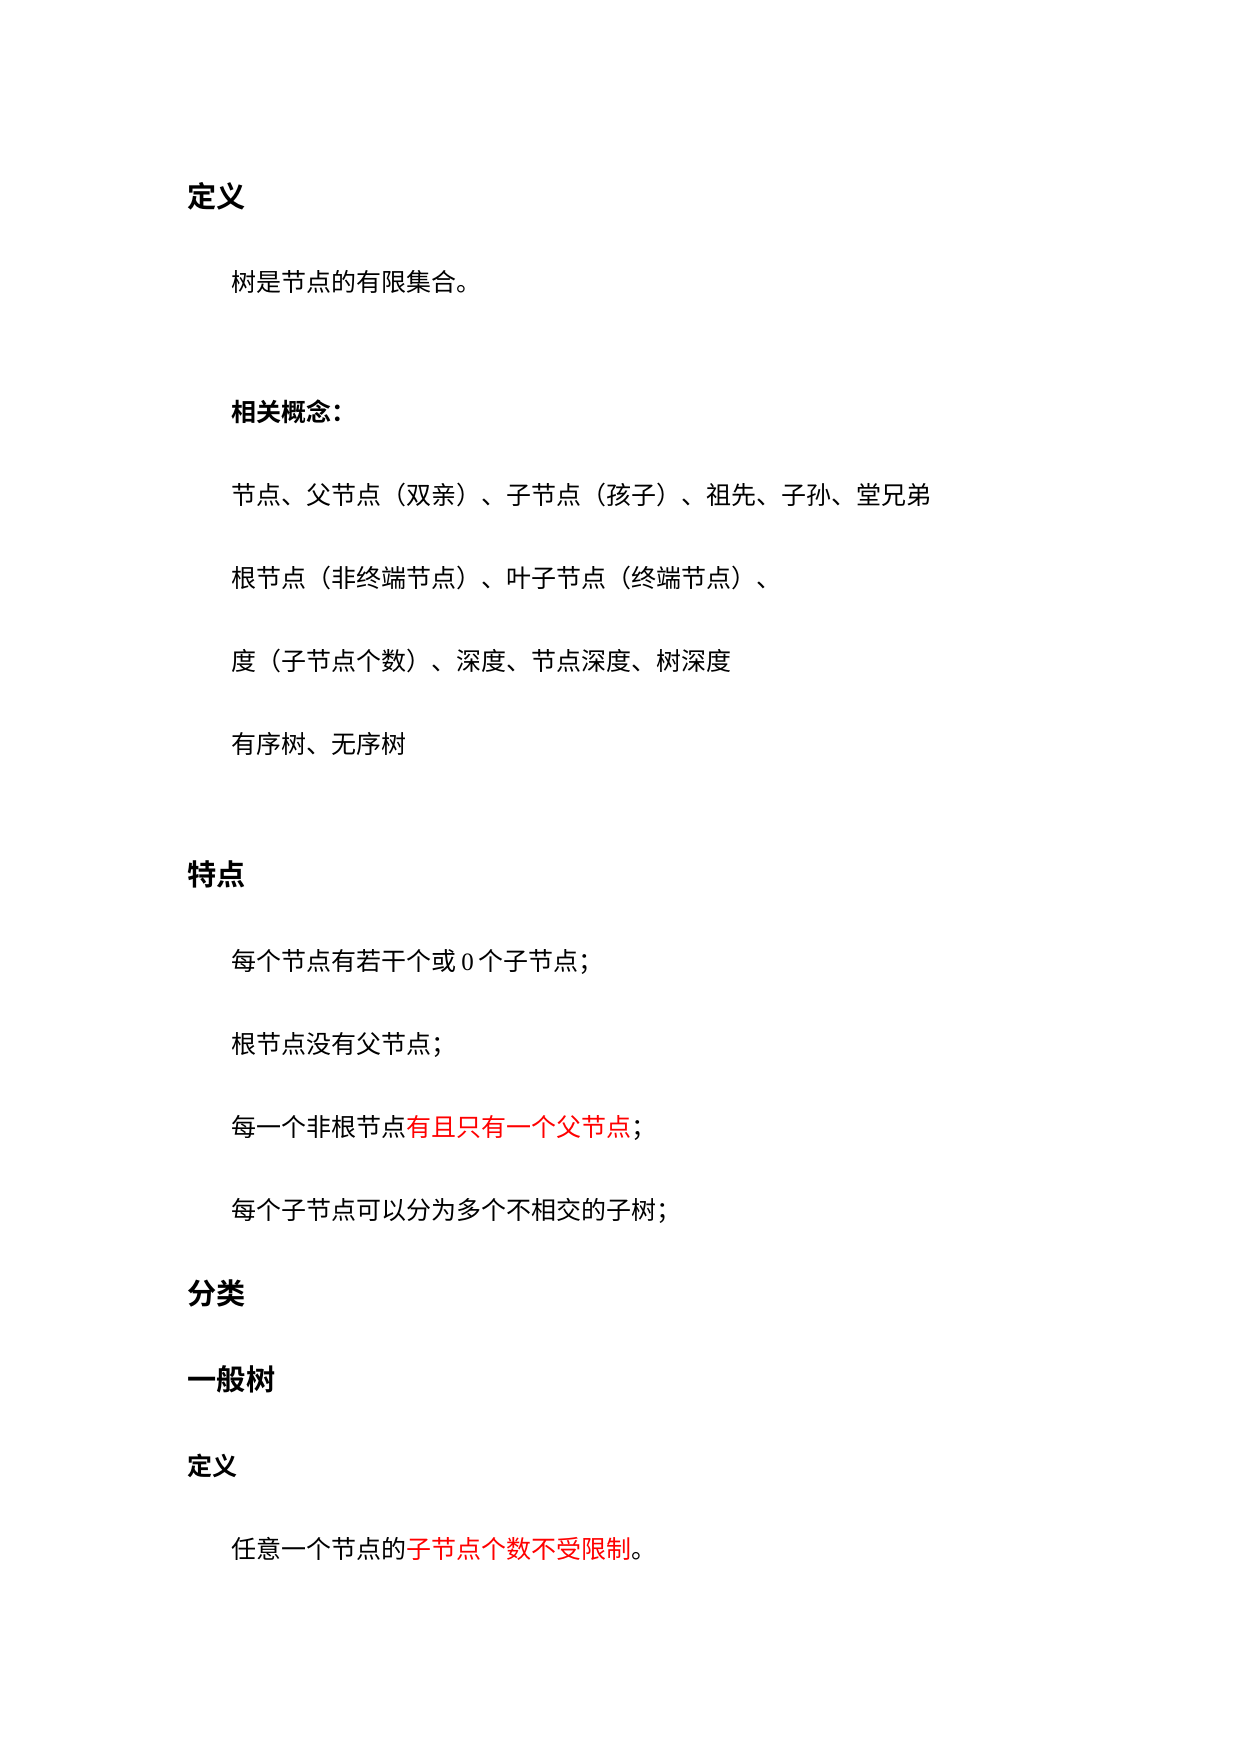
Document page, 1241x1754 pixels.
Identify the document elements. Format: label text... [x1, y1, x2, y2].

text 根节点没有父节点； [231, 1010, 1053, 1075]
subtitle 定义 [187, 1432, 1053, 1497]
text 节点、父节点（双亲）、子节点（孩子）、祖先、子孙、堂兄弟 [187, 461, 1053, 526]
text 相关概念： [187, 378, 1053, 443]
text 根节点（非终端节点）、叶子节点（终端节点）、 [187, 544, 1053, 609]
text 每个节点有若干个或0个子节点； [231, 927, 1053, 992]
subtitle 定义 [187, 162, 1053, 227]
text 树是节点的有限集合。 [187, 248, 1053, 313]
text 有序树、无序树 [187, 711, 1053, 776]
text 每个子节点可以分为多个不相交的子树； [231, 1176, 1053, 1241]
subtitle 特点 [187, 841, 1053, 906]
subtitle 一般树 [187, 1345, 1053, 1410]
text 任意一个节点的子节点个数不受限制。 [187, 1515, 1053, 1580]
text 每一个非根节点有且只有一个父节点； [231, 1093, 1053, 1158]
text 度（子节点个数）、深度、节点深度、树深度 [187, 627, 1053, 692]
subtitle 分类 [187, 1259, 1053, 1324]
